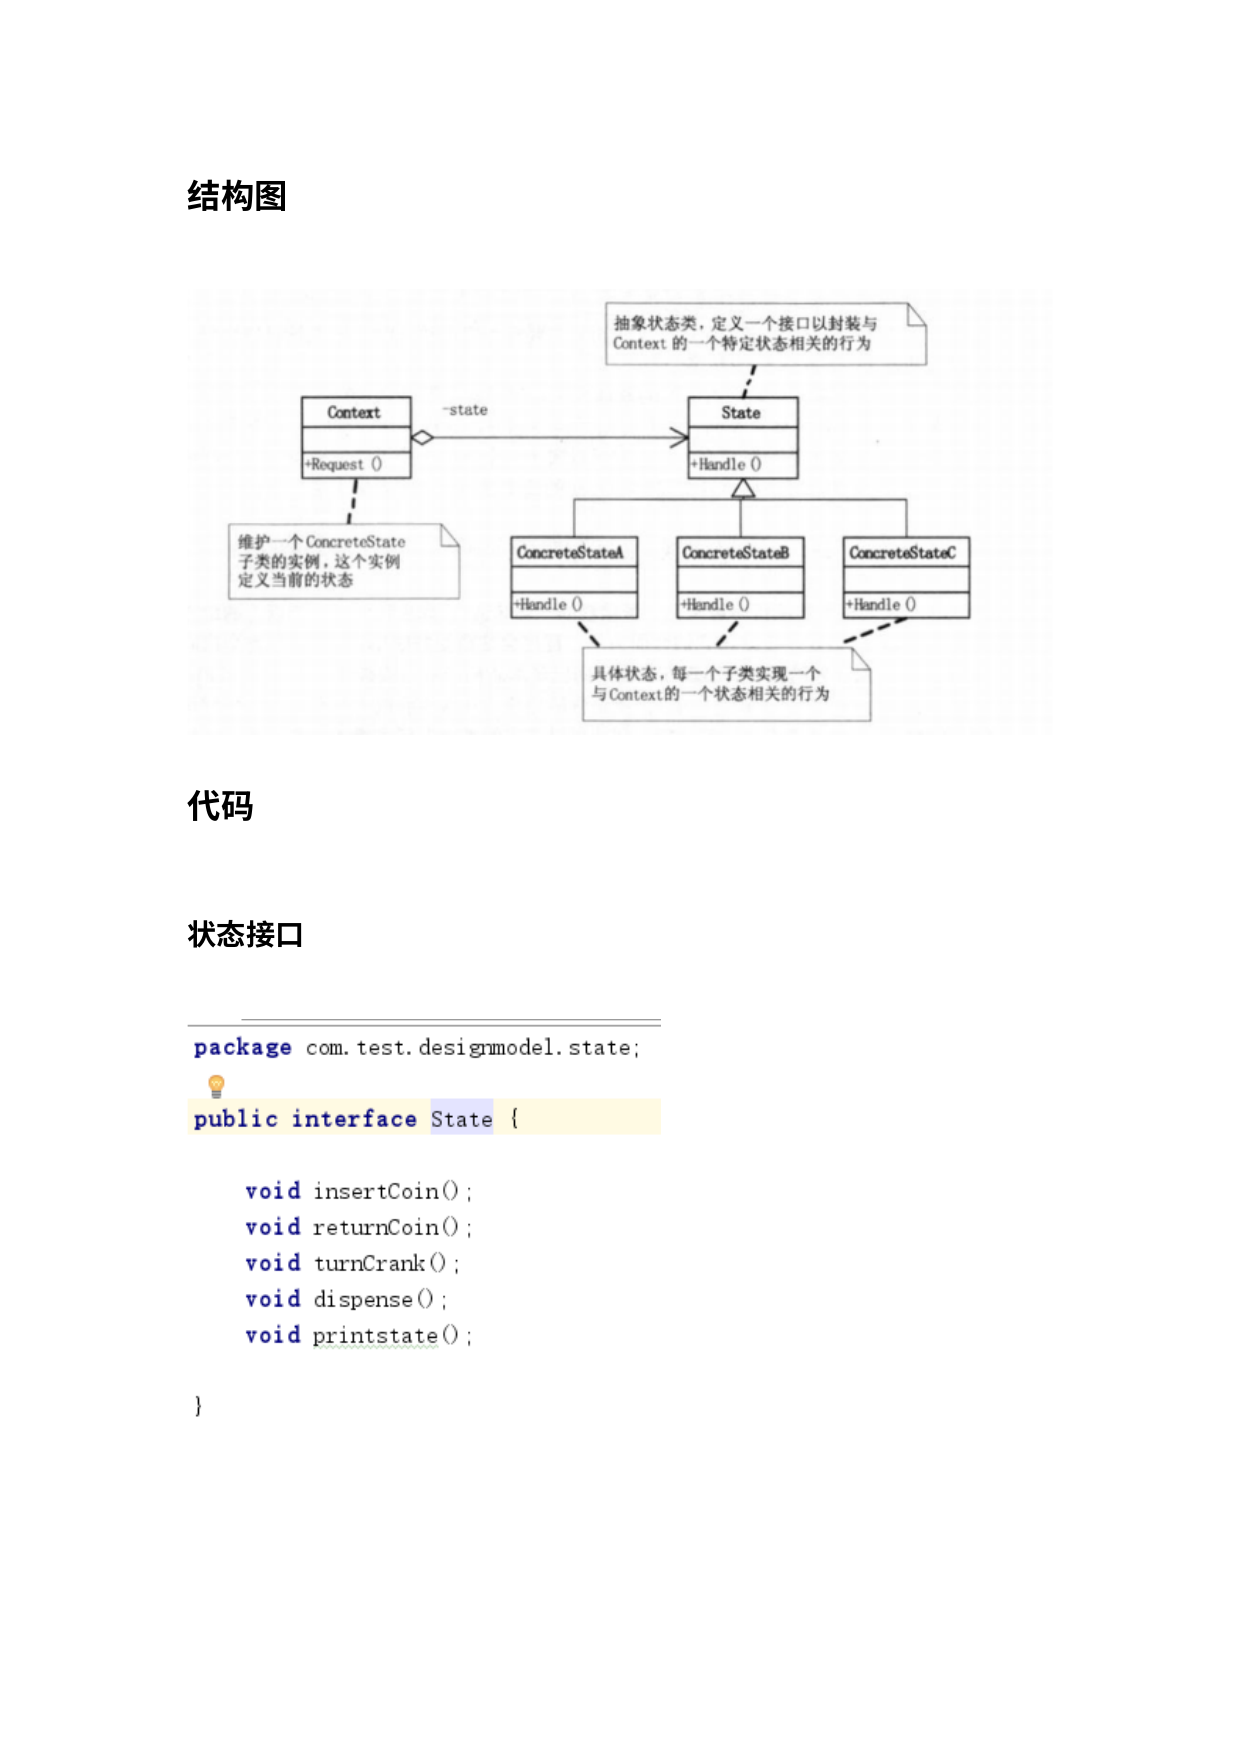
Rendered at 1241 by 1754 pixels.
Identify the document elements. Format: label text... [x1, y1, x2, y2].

picture [187, 289, 1053, 735]
subtitle 代码 [187, 771, 1053, 836]
subtitle 状态接口 [187, 901, 1053, 966]
subtitle 结构图 [187, 162, 1053, 227]
picture [187, 1019, 661, 1459]
